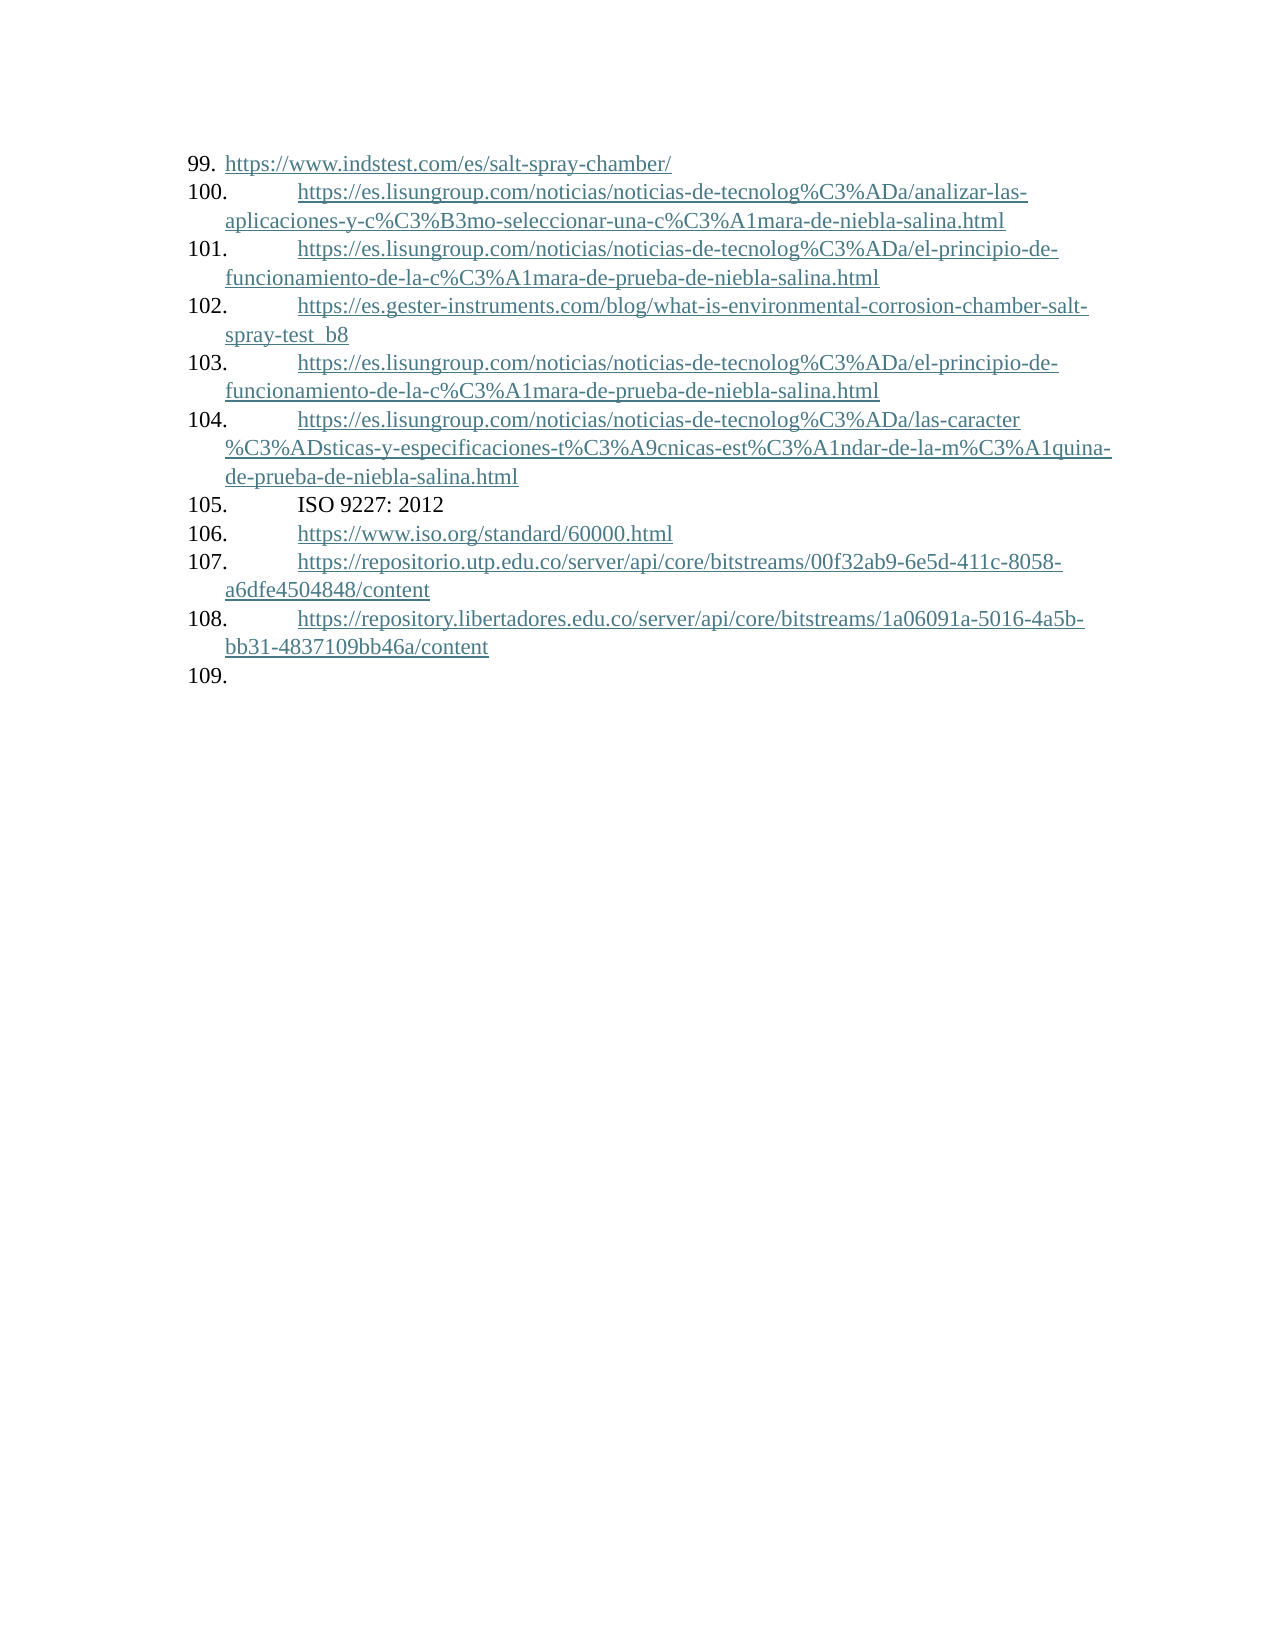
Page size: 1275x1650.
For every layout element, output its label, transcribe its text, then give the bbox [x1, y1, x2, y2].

list https://es.lisungroup.com/noticias/noticias-de-tecnolog%C3%ADa/las-caracter%C3%ADsticas-y-especificaciones-t%C3%A9cnicas-est%C3%A1ndar-de-la-m%C3%A1quina-de-prueba-de-niebla-salina.html [187, 406, 1125, 489]
list https://repository.libertadores.edu.co/server/api/core/bitstreams/1a06091a-5016-4a5b-bb31-4837109bb46a/content [187, 605, 1125, 660]
list https://es.gester-instruments.com/blog/what-is-environmental-corrosion-chamber-salt-spray-test_b8 [187, 292, 1125, 347]
list https://es.lisungroup.com/noticias/noticias-de-tecnolog%C3%ADa/el-principio-de-funcionamiento-de-la-c%C3%A1mara-de-prueba-de-niebla-salina.html [187, 349, 1125, 404]
list https://repositorio.utp.edu.co/server/api/core/bitstreams/00f32ab9-6e5d-411c-8058-a6dfe4504848/content [187, 548, 1125, 603]
list ISO 9227: 2012 [187, 491, 1125, 518]
list https://es.lisungroup.com/noticias/noticias-de-tecnolog%C3%ADa/el-principio-de-funcionamiento-de-la-c%C3%A1mara-de-prueba-de-niebla-salina.html [187, 235, 1125, 290]
list https://www.iso.org/standard/60000.html [187, 520, 1125, 546]
list https://www.indstest.com/es/salt-spray-chamber/ [187, 150, 1125, 176]
list https://es.lisungroup.com/noticias/noticias-de-tecnolog%C3%ADa/analizar-las-aplicaciones-y-c%C3%B3mo-seleccionar-una-c%C3%A1mara-de-niebla-salina.html [187, 178, 1125, 233]
